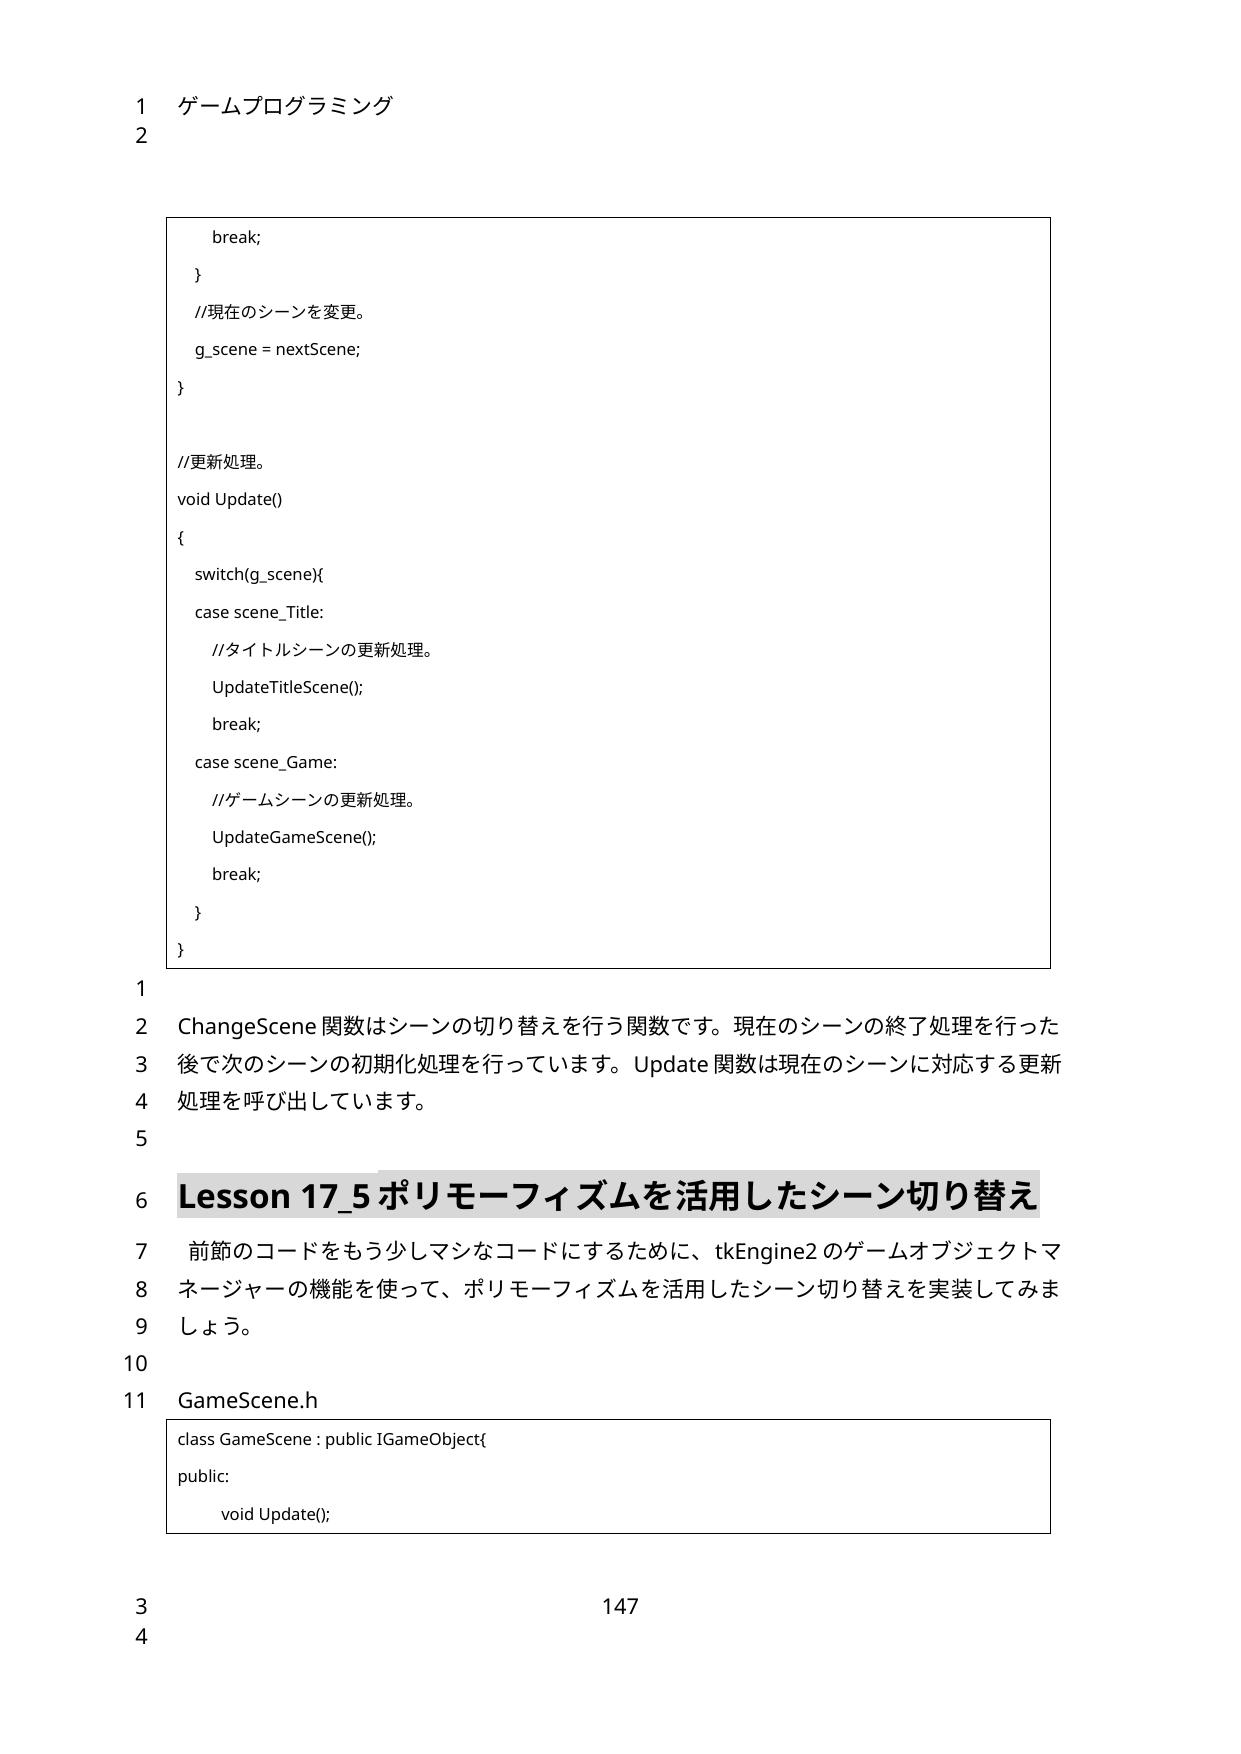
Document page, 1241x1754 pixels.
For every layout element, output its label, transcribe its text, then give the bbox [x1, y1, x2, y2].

text 前節のコードをもう少しマシなコードにするために、tkEngine2のゲームオブジェクトマネージャーの機能を使って、ポリモーフィズムを活用したシーン切り替えを実装してみましょう。 [177, 1231, 1063, 1344]
text ChangeScene関数はシーンの切り替えを行う関数です。現在のシーンの終了処理を行った後で次のシーンの初期化処理を行っています。Update関数は現在のシーンに対応する更新処理を呼び出しています。 [177, 1006, 1063, 1119]
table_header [167, 218, 1050, 968]
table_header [167, 1420, 1050, 1532]
text GameScene.h [177, 1381, 1063, 1419]
subtitle Lesson 17_5ポリモーフィズムを活用したシーン切り替え [177, 1156, 1063, 1231]
